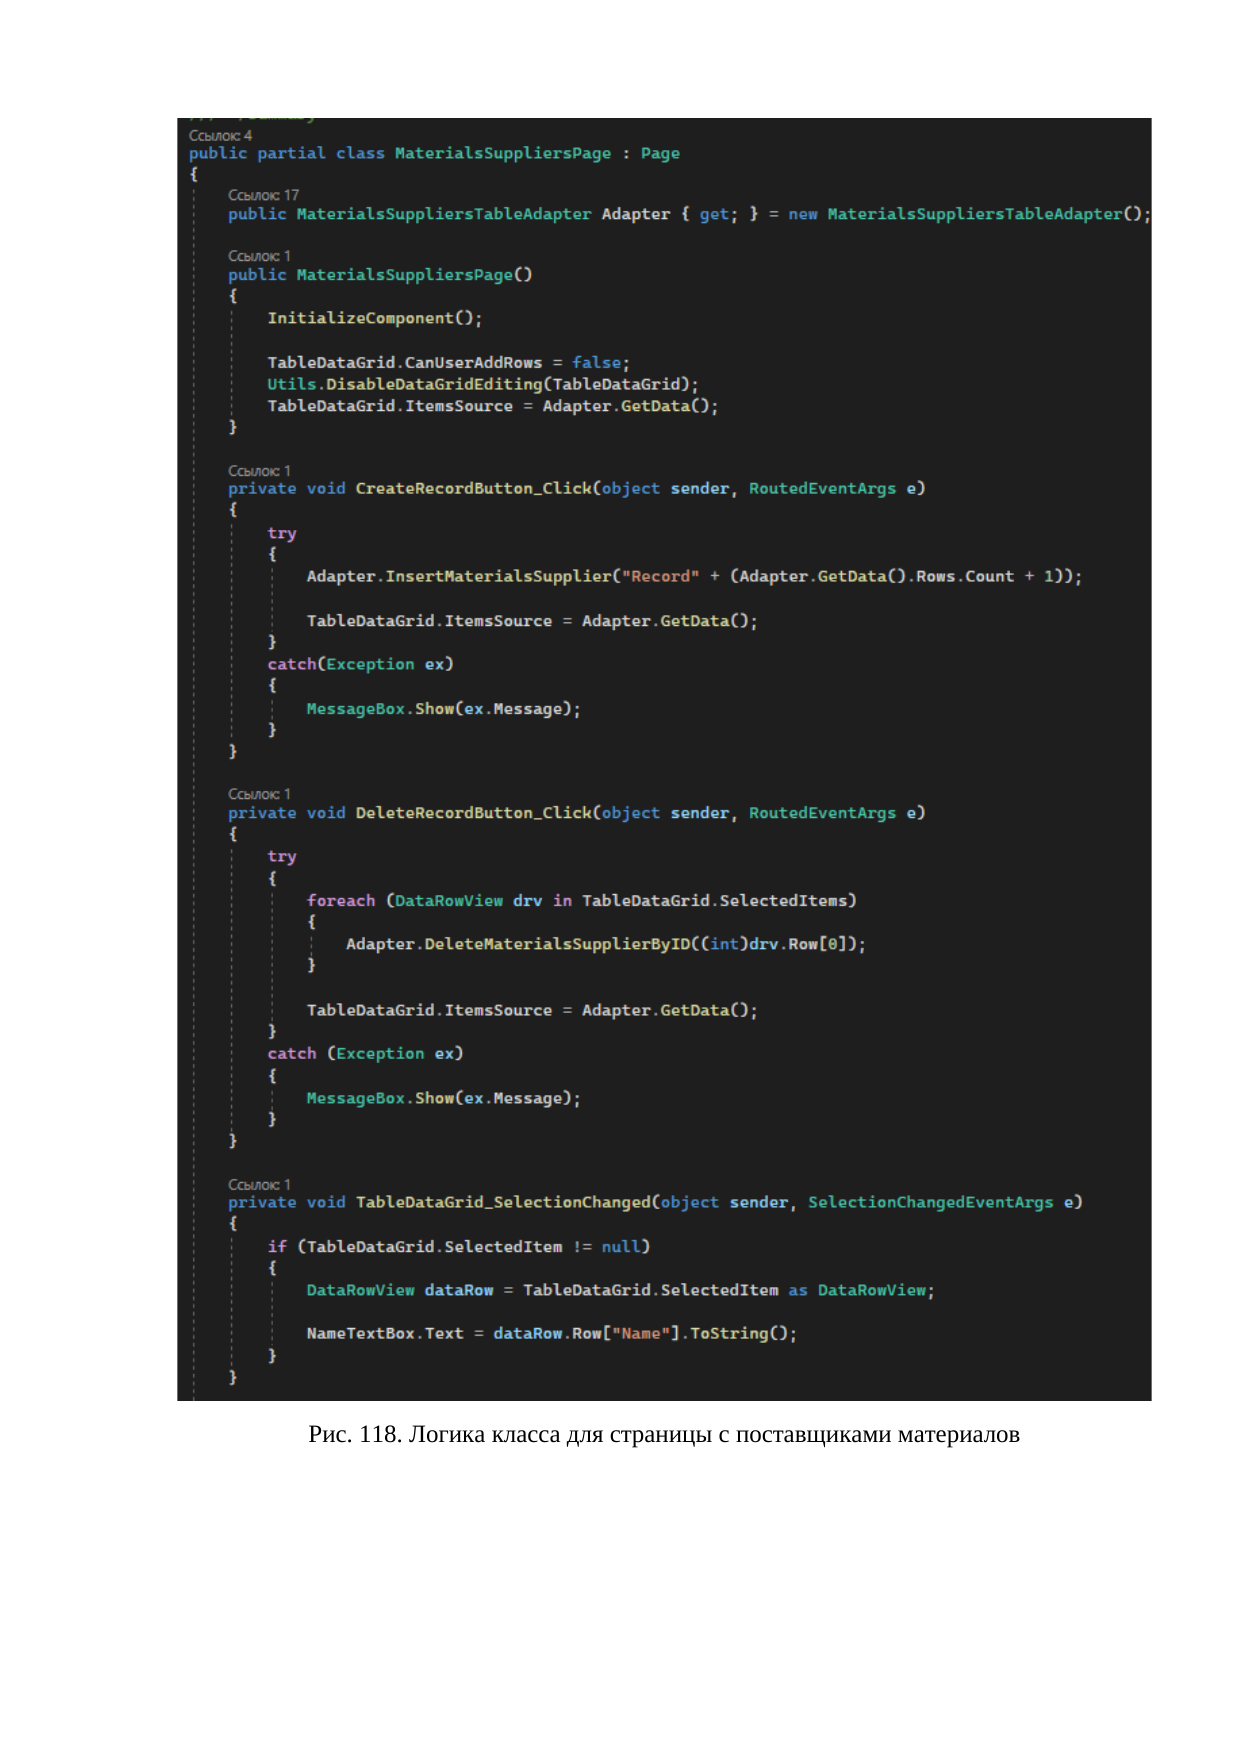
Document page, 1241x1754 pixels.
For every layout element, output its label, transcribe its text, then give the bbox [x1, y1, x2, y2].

text Рис. 118. Логика класса для страницы с поставщиками материалов [177, 1419, 1152, 1448]
picture [177, 118, 1152, 1401]
